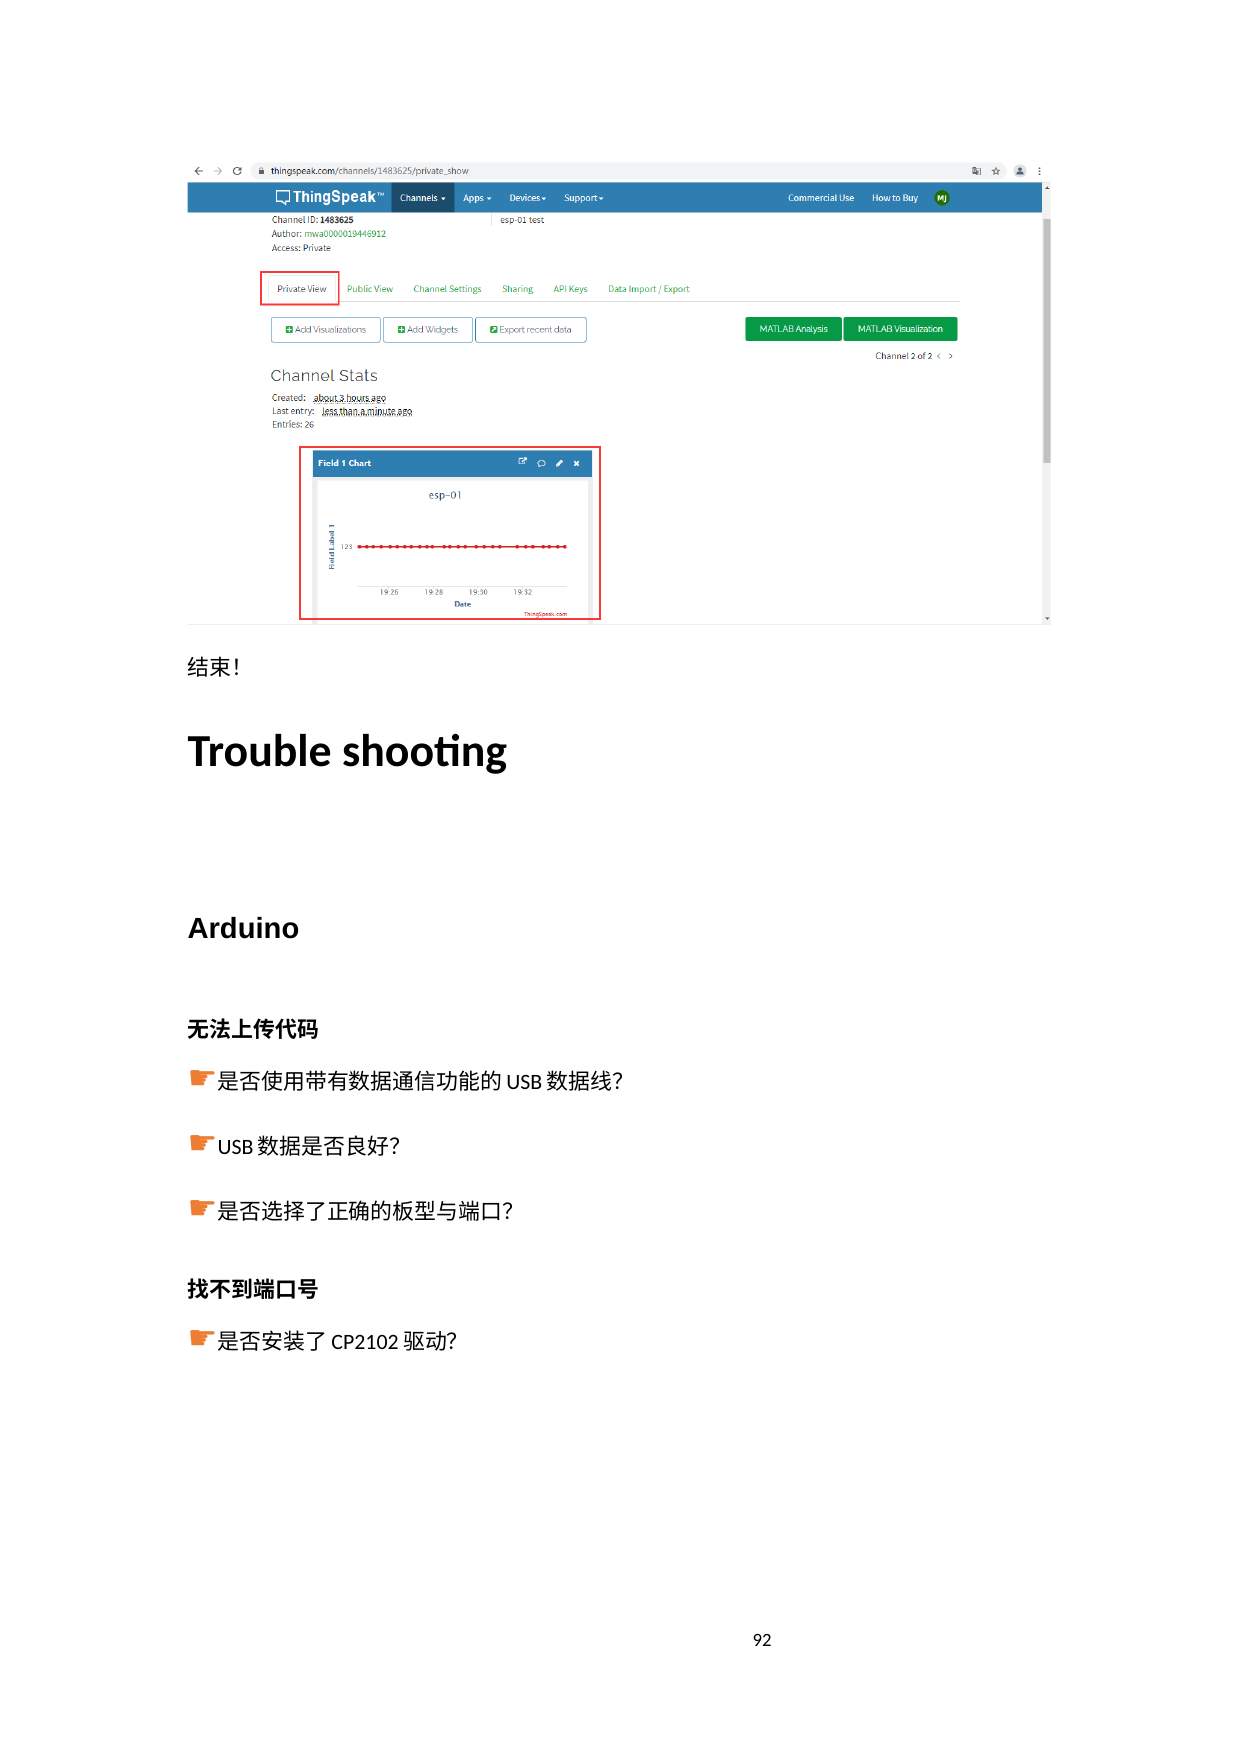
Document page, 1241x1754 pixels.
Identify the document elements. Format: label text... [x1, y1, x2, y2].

subtitle Trouble shooting [187, 717, 1053, 782]
text 找不到端口号 [187, 1271, 1053, 1304]
text ☛USB数据是否良好？ [187, 1109, 1053, 1174]
picture [187, 162, 1051, 628]
text 结束！ [187, 649, 1053, 682]
text ☛是否使用带有数据通信功能的USB数据线？ [187, 1044, 1053, 1109]
text 无法上传代码 [187, 1011, 1053, 1044]
subtitle Arduino [187, 895, 1053, 960]
text ☛是否选择了正确的板型与端口？ [187, 1174, 1053, 1239]
text ☛是否安装了CP2102驱动？ [187, 1304, 1053, 1369]
